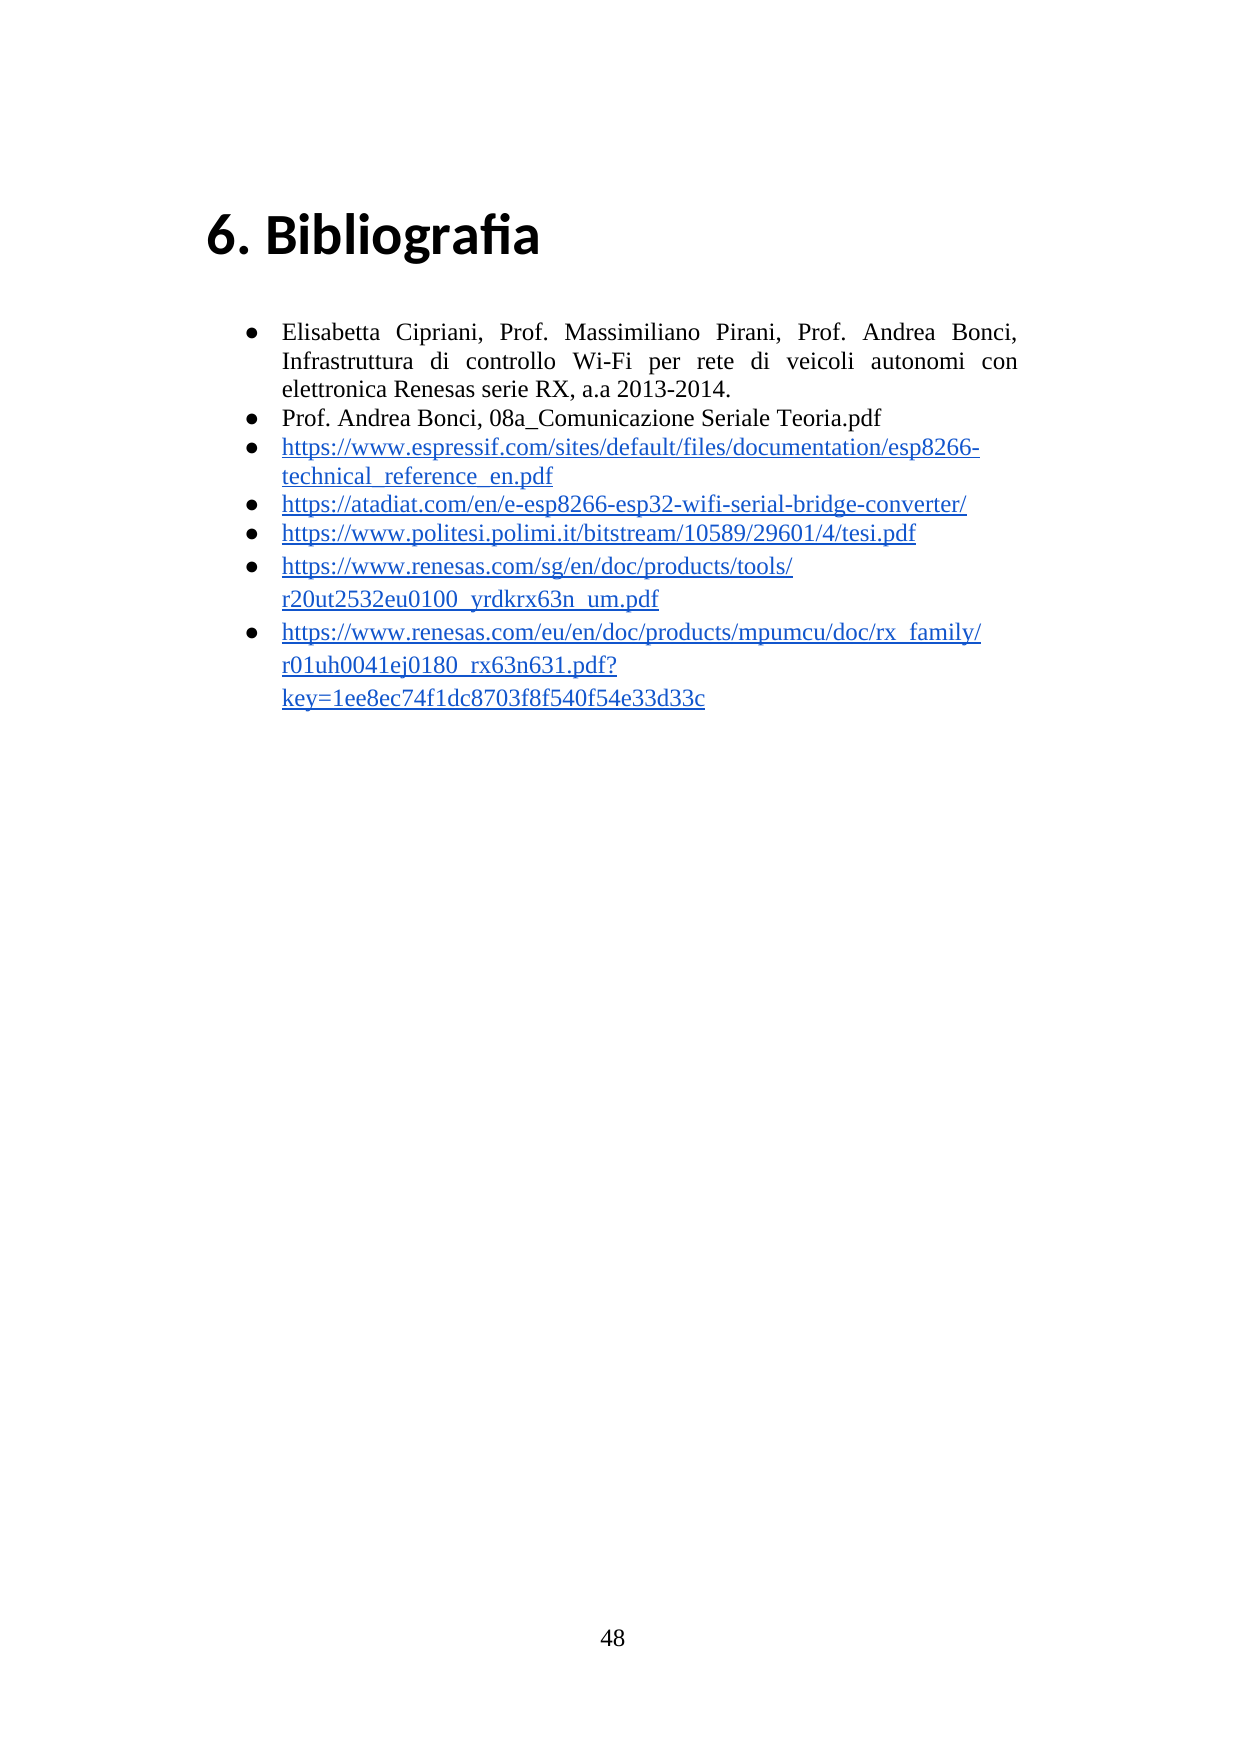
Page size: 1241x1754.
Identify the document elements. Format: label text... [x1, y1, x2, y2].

list Elisabetta Cipriani, Prof. Massimiliano Pirani, Prof. Andrea Bonci, Infrastruttura di controllo Wi-Fi per rete di veicoli autonomi con elettronica Renesas serie RX, a.a 2013-2014. [244, 317, 1018, 403]
list https://www.renesas.com/eu/en/doc/products/mpumcu/doc/rx_family/r01uh0041ej0180_rx63n631.pdf?key=1ee8ec74f1dc8703f8f540f54e33d33c [244, 617, 1018, 712]
list Prof. Andrea Bonci, 08a_Comunicazione Seriale Teoria.pdf [244, 403, 1018, 432]
list https://www.espressif.com/sites/default/files/documentation/esp8266-technical_reference_en.pdf [244, 432, 1018, 489]
subtitle 6. Bibliografia [207, 198, 1018, 269]
list https://www.renesas.com/sg/en/doc/products/tools/r20ut2532eu0100_yrdkrx63n_um.pdf [244, 551, 1018, 613]
list https://www.politesi.polimi.it/bitstream/10589/29601/4/tesi.pdf [244, 518, 1018, 547]
list https://atadiat.com/en/e-esp8266-esp32-wifi-serial-bridge-converter/ [244, 489, 1018, 518]
